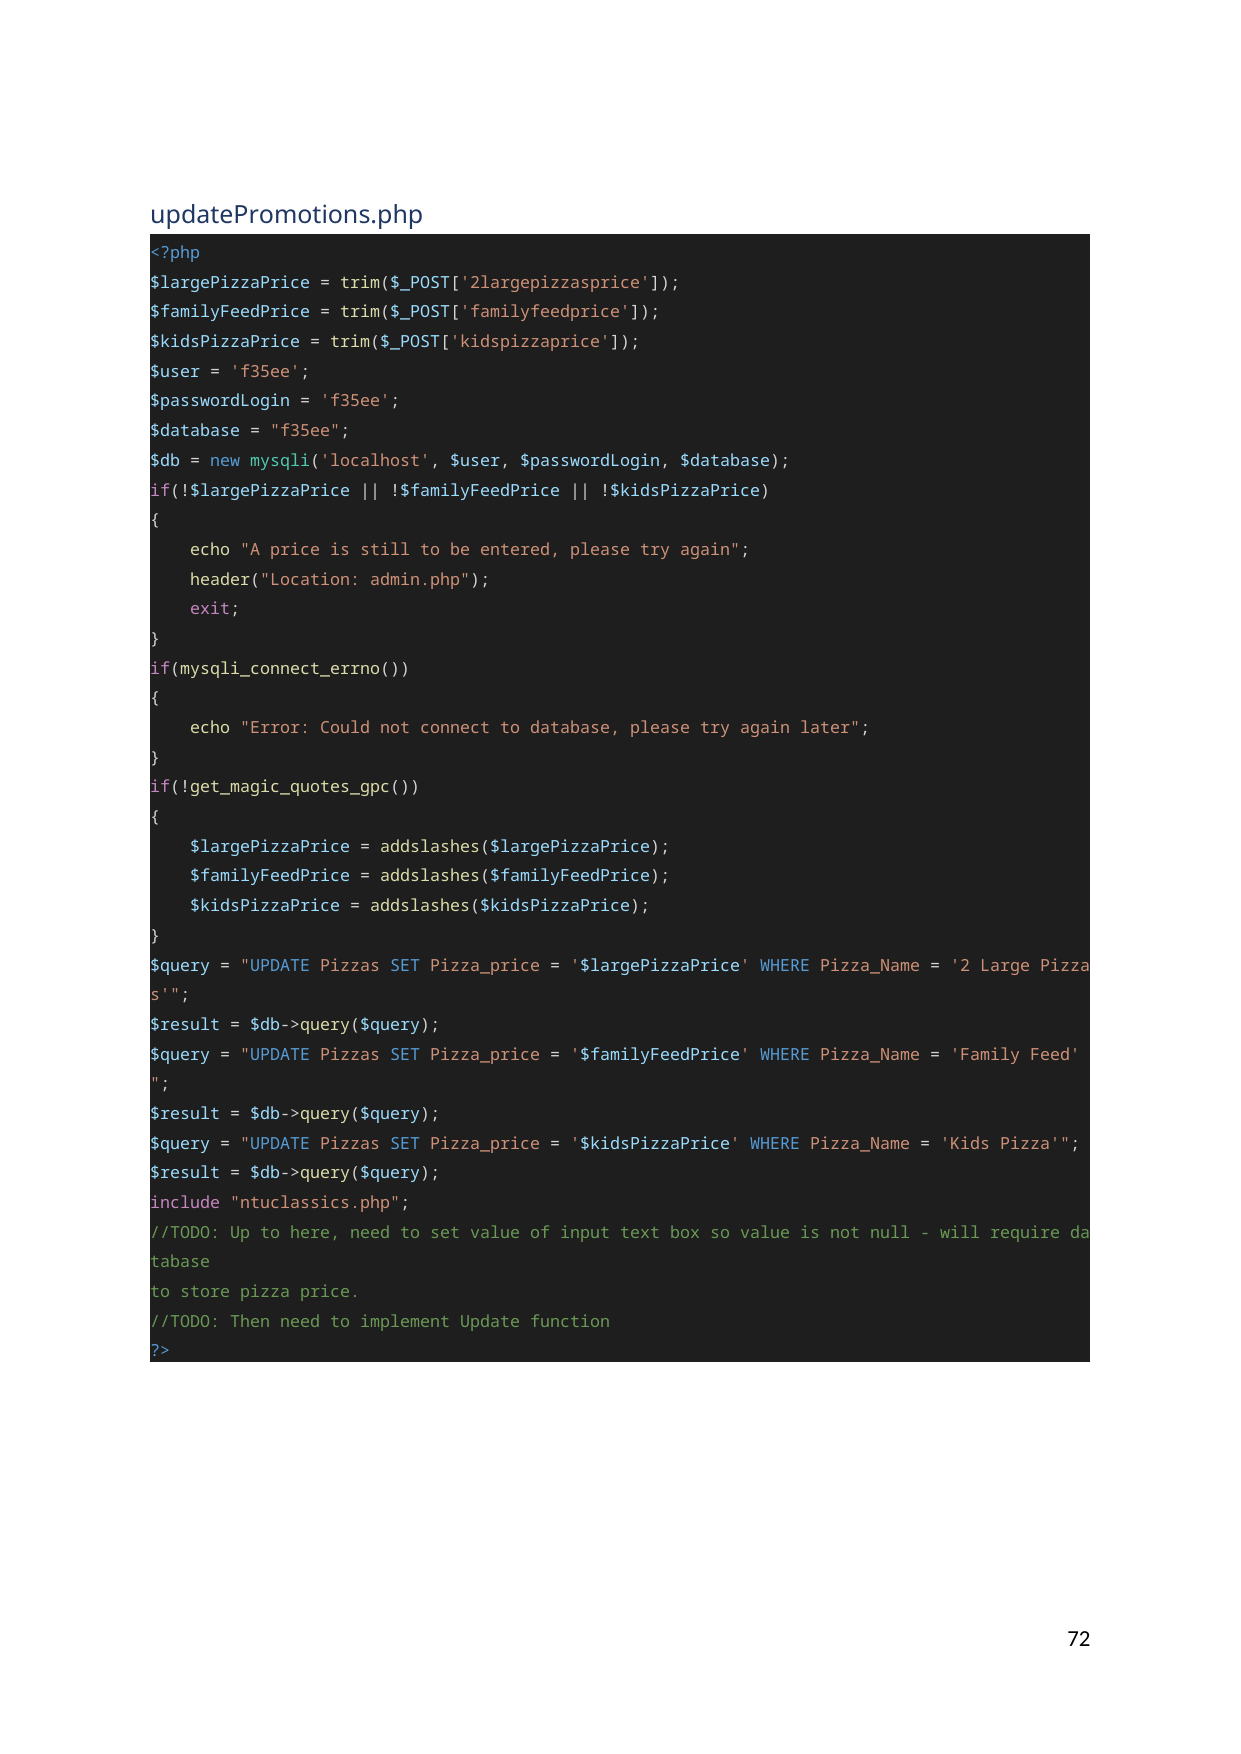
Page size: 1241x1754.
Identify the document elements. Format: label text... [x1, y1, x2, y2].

subtitle updatePromotions.php [150, 197, 1090, 231]
text $familyFeedPrice = addslashes($familyFeedPrice); [150, 857, 1090, 887]
text $result = $db->query($query); [150, 1094, 1090, 1124]
text $database = "f35ee"; [150, 412, 1090, 441]
text header("Location: admin.php"); [150, 560, 1090, 590]
text $passwordLogin = 'f35ee'; [150, 382, 1090, 412]
text $query = "UPDATE Pizzas SET Pizza_price = '$familyFeedPrice' WHERE Pizza_Name = 'Family Feed'"; [150, 1035, 1090, 1094]
text if(!$largePizzaPrice || !$familyFeedPrice || !$kidsPizzaPrice) [150, 471, 1090, 501]
text echo "A price is still to be entered, please try again"; [150, 531, 1090, 560]
text $db = new mysqli('localhost', $user, $passwordLogin, $database); [150, 441, 1090, 471]
text $largePizzaPrice = trim($_POST['2largepizzasprice']); [150, 263, 1090, 293]
text $familyFeedPrice = trim($_POST['familyfeedprice']); [150, 293, 1090, 323]
text } [150, 916, 1090, 946]
text if(!get_magic_quotes_gpc()) [150, 768, 1090, 798]
text <?php [150, 234, 1090, 263]
text $query = "UPDATE Pizzas SET Pizza_price = '$kidsPizzaPrice' WHERE Pizza_Name = 'Kids Pizza'"; [150, 1124, 1090, 1154]
text $kidsPizzaPrice = trim($_POST['kidspizzaprice']); [150, 323, 1090, 352]
text //TODO: Then need to implement Update function [150, 1302, 1090, 1332]
text { [150, 501, 1090, 531]
text echo "Error: Could not connect to database, please try again later"; [150, 709, 1090, 738]
text { [150, 798, 1090, 827]
text include "ntuclassics.php"; [150, 1184, 1090, 1213]
text $result = $db->query($query); [150, 1006, 1090, 1035]
text $result = $db->query($query); [150, 1154, 1090, 1184]
text $kidsPizzaPrice = addslashes($kidsPizzaPrice); [150, 887, 1090, 916]
text if(mysqli_connect_errno()) [150, 649, 1090, 679]
text exit; [150, 590, 1090, 619]
text ?> [150, 1332, 1090, 1362]
text to store pizza price. [150, 1273, 1090, 1302]
text $user = 'f35ee'; [150, 352, 1090, 382]
text //TODO: Up to here, need to set value of input text box so value is not null - will require database [150, 1213, 1090, 1273]
text $query = "UPDATE Pizzas SET Pizza_price = '$largePizzaPrice' WHERE Pizza_Name = '2 Large Pizzas'"; [150, 946, 1090, 1006]
text } [150, 619, 1090, 649]
text { [150, 679, 1090, 709]
text $largePizzaPrice = addslashes($largePizzaPrice); [150, 827, 1090, 857]
text } [150, 738, 1090, 768]
